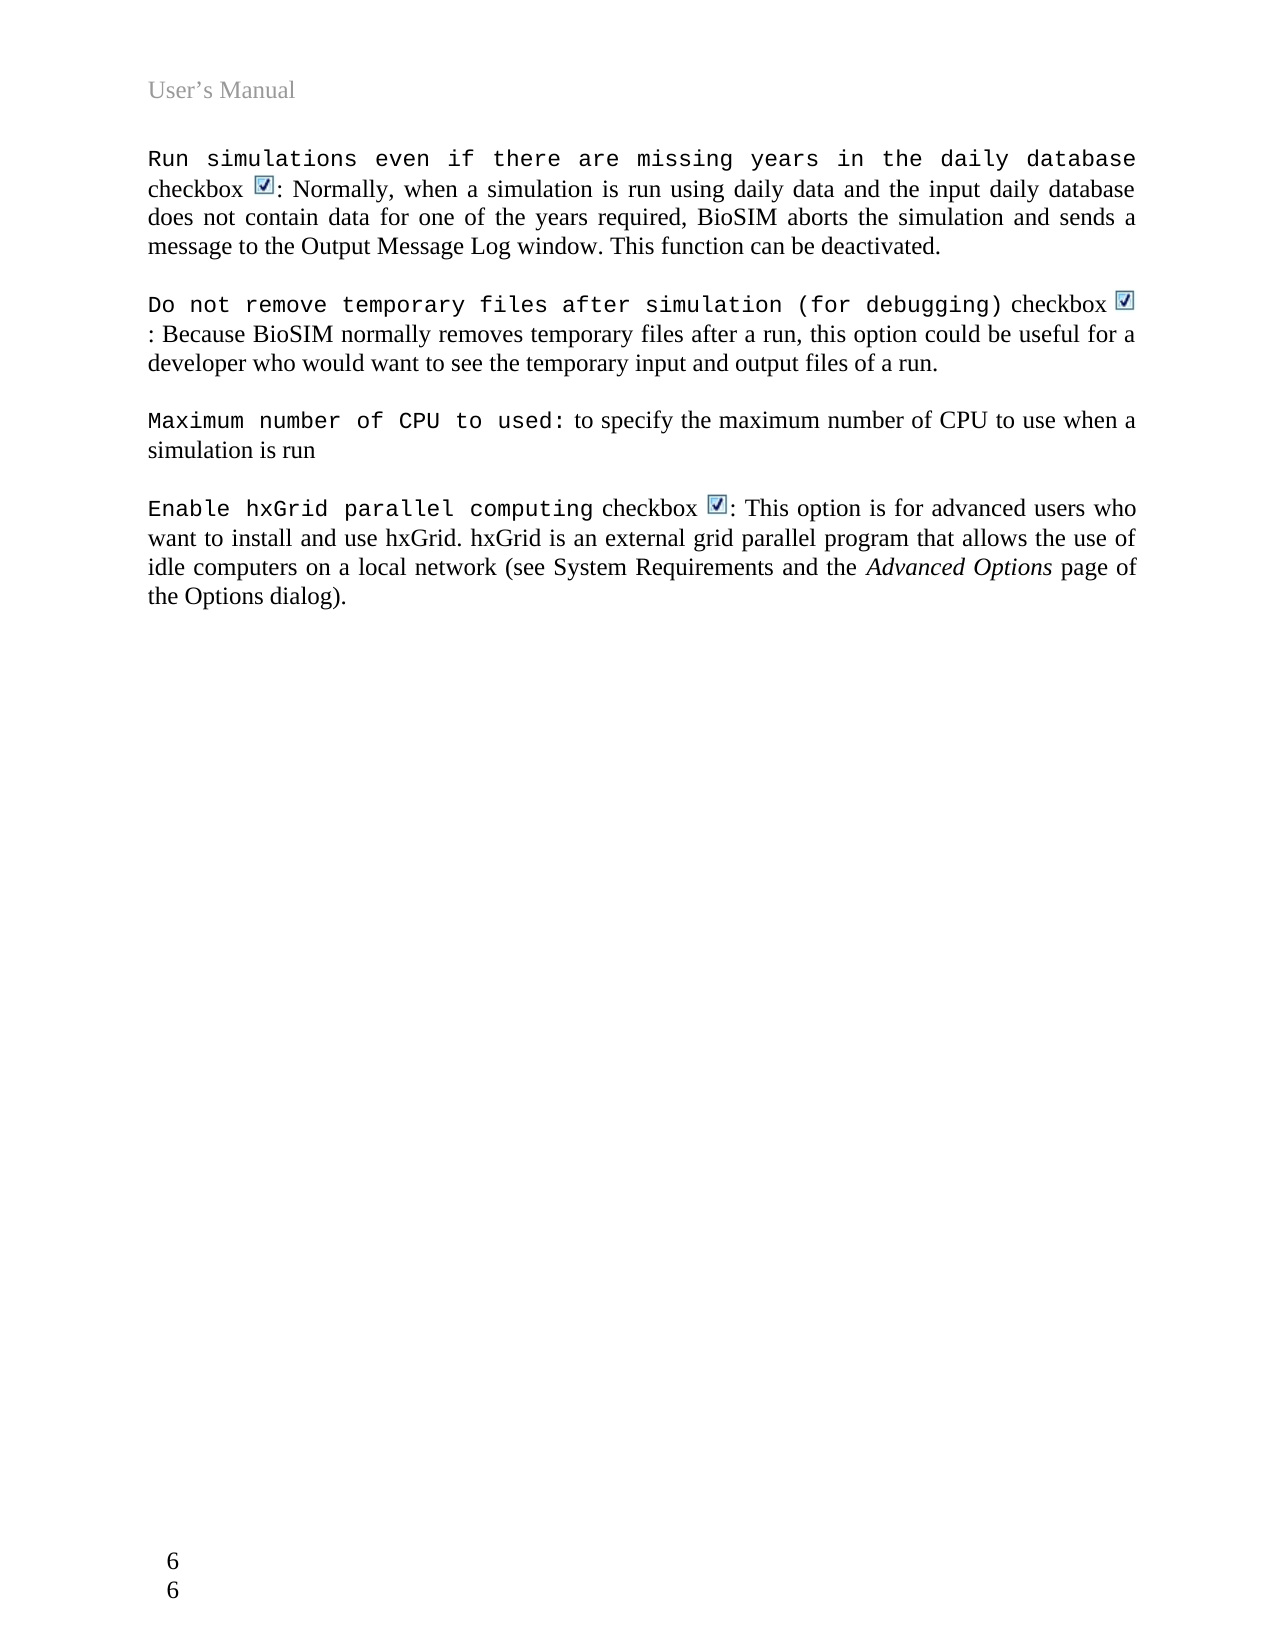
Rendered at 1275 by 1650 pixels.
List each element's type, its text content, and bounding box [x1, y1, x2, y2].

text Run simulations even if there are missing years in the daily database checkbox : Normally, when a simulation is run using daily data and the input daily database does not contain data for one of the years required, BioSIM aborts the simulation and sends a message to the Output Message Log window. This function can be deactivated. [148, 148, 1137, 260]
text Enable hxGrid parallel computing checkbox : This option is for advanced users who want to install and use hxGrid. hxGrid is an external grid parallel program that allows the use of idle computers on a local network (see System Requirements and the Advanced Options page of the Options dialog). [148, 493, 1137, 609]
text Maximum number of CPU to used: to specify the maximum number of CPU to use when a simulation is run [148, 405, 1137, 464]
picture [706, 493, 730, 517]
text Do not remove temporary files after simulation (for debugging) checkbox : Because BioSIM normally removes temporary files after a run, this option could be useful for a developer who would want to see the temporary input and output files of a run. [148, 289, 1137, 377]
picture [1113, 288, 1137, 313]
picture [252, 173, 277, 197]
